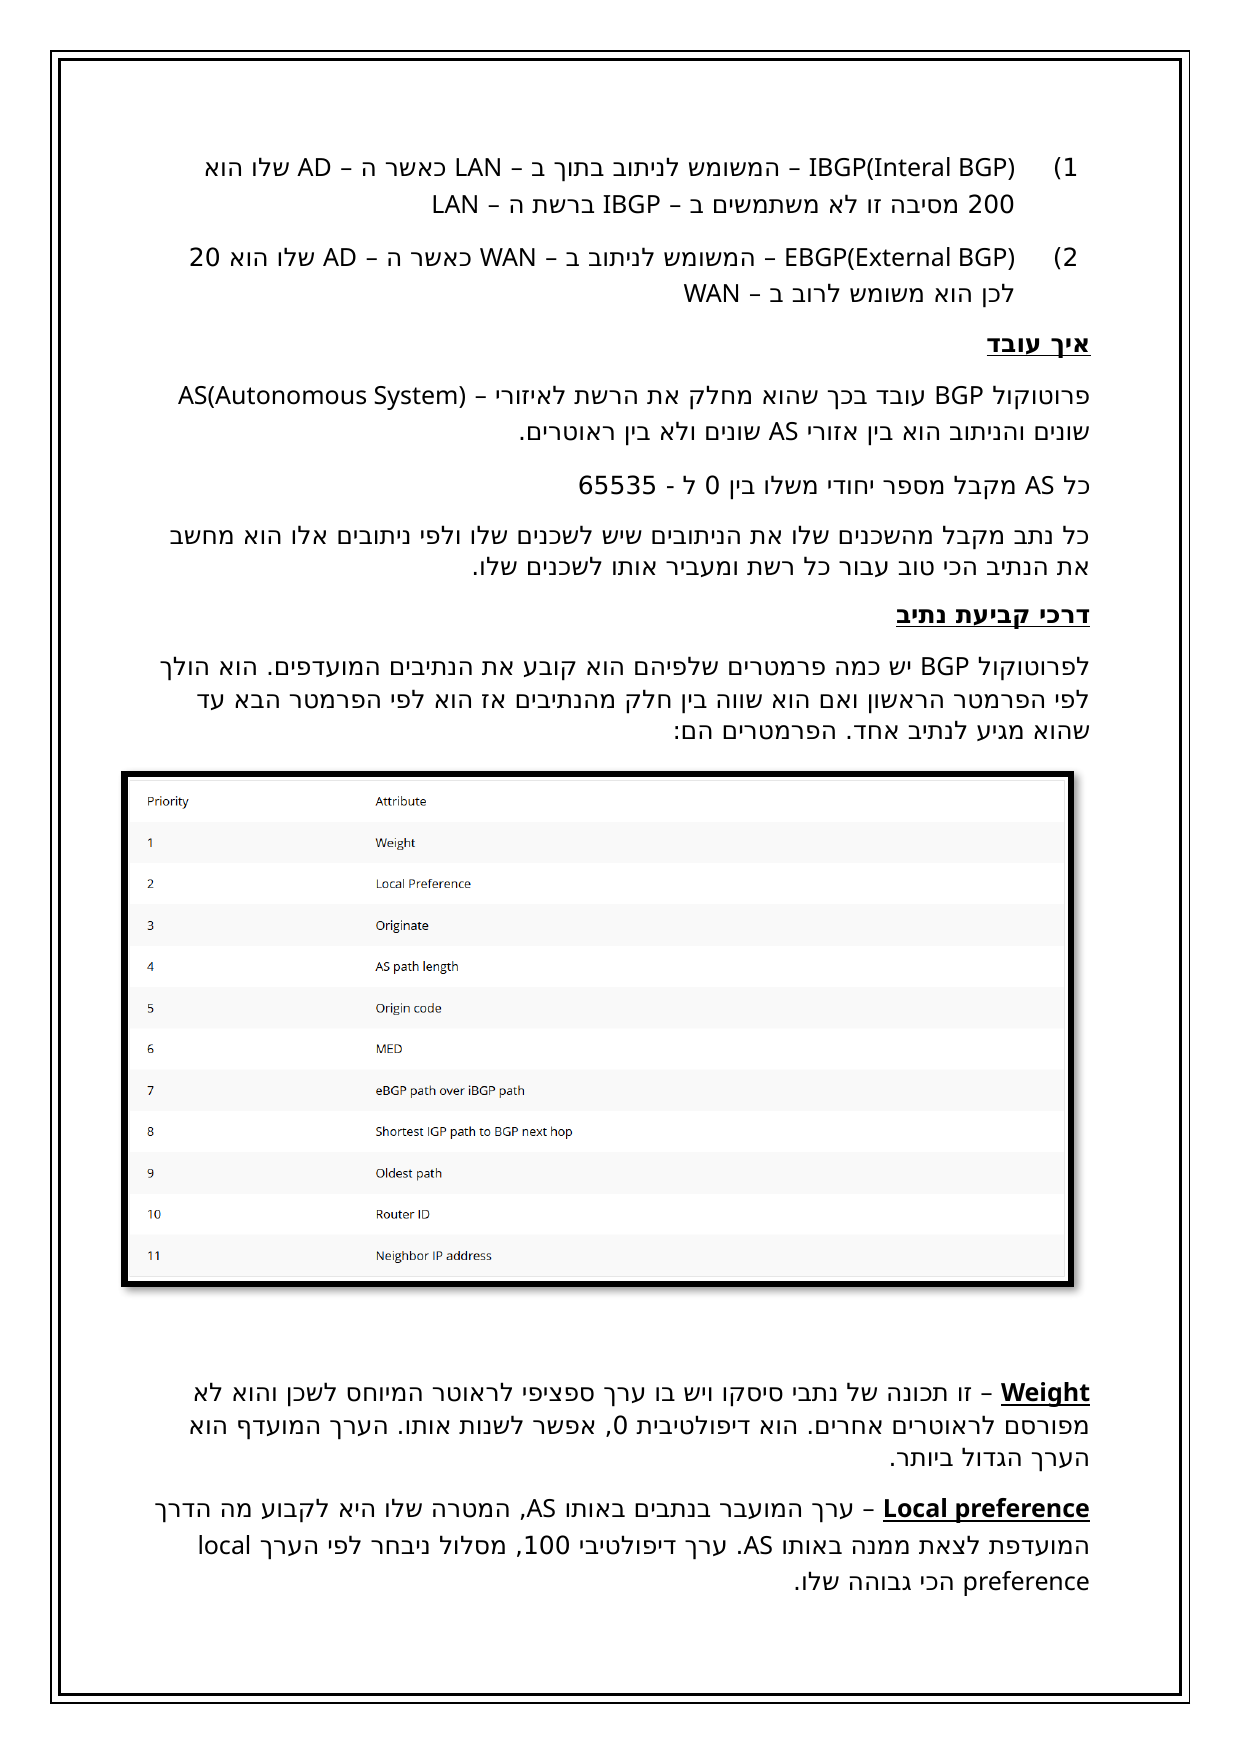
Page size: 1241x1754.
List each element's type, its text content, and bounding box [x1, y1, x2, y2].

text כל נתב מקבל מהשכנים שלו את הניתובים שיש לשכנים שלו ולפי ניתובים אלו הוא מחשב את הנתיב הכי טוב עבור כל רשת ומעביר אותו לשכנים שלו. [150, 521, 1090, 582]
text איך עובד [150, 329, 1090, 359]
text Weight – זו תכונה של נתבי סיסקו ויש בו ערך ספציפי לראוטר המיוחס לשכן והוא לא מפורסם לראוטרים אחרים. הוא דיפולטיבית 0, אפשר לשנות אותו. הערך המועדף הוא הערך הגדול ביותר. [150, 1375, 1090, 1472]
text דרכי קביעת נתיב [150, 601, 1090, 630]
text פרוטוקול BGP עובד בכך שהוא מחלק את הרשת לאיזורי – AS(Autonomous System) שונים והניתוב הוא בין אזורי AS שונים ולא בין ראוטרים. [150, 378, 1090, 448]
text לפרוטוקול BGP יש כמה פרמטרים שלפיהם הוא קובע את הנתיבים המועדפים. הוא הולך לפי הפרמטר הראשון ואם הוא שווה בין חלק מהנתיבים אז הוא לפי הפרמטר הבא עד שהוא מגיע לנתיב אחד. הפרמטרים הם: [150, 649, 1090, 746]
list IBGP(Interal BGP) – המשומש לניתוב בתוך ב – LAN כאשר ה – AD שלו הוא 200 מסיבה זו לא משתמשים ב – IBGP ברשת ה – LAN [150, 150, 1053, 220]
picture [128, 777, 1068, 1281]
text Local preference – ערך המועבר בנתבים באותו AS, המטרה שלו היא לקבוע מה הדרך המועדפת לצאת ממנה באותו AS. ערך דיפולטיבי 100, מסלול ניבחר לפי הערך local preference הכי גבוהה שלו. [150, 1491, 1090, 1598]
text כל AS מקבל מספר יחודי משלו בין 0 ל - 65535 [150, 467, 1090, 502]
list EBGP(External BGP) – המשומש לניתוב ב – WAN כאשר ה – AD שלו הוא 20 לכן הוא משומש לרוב ב – WAN [150, 240, 1053, 310]
